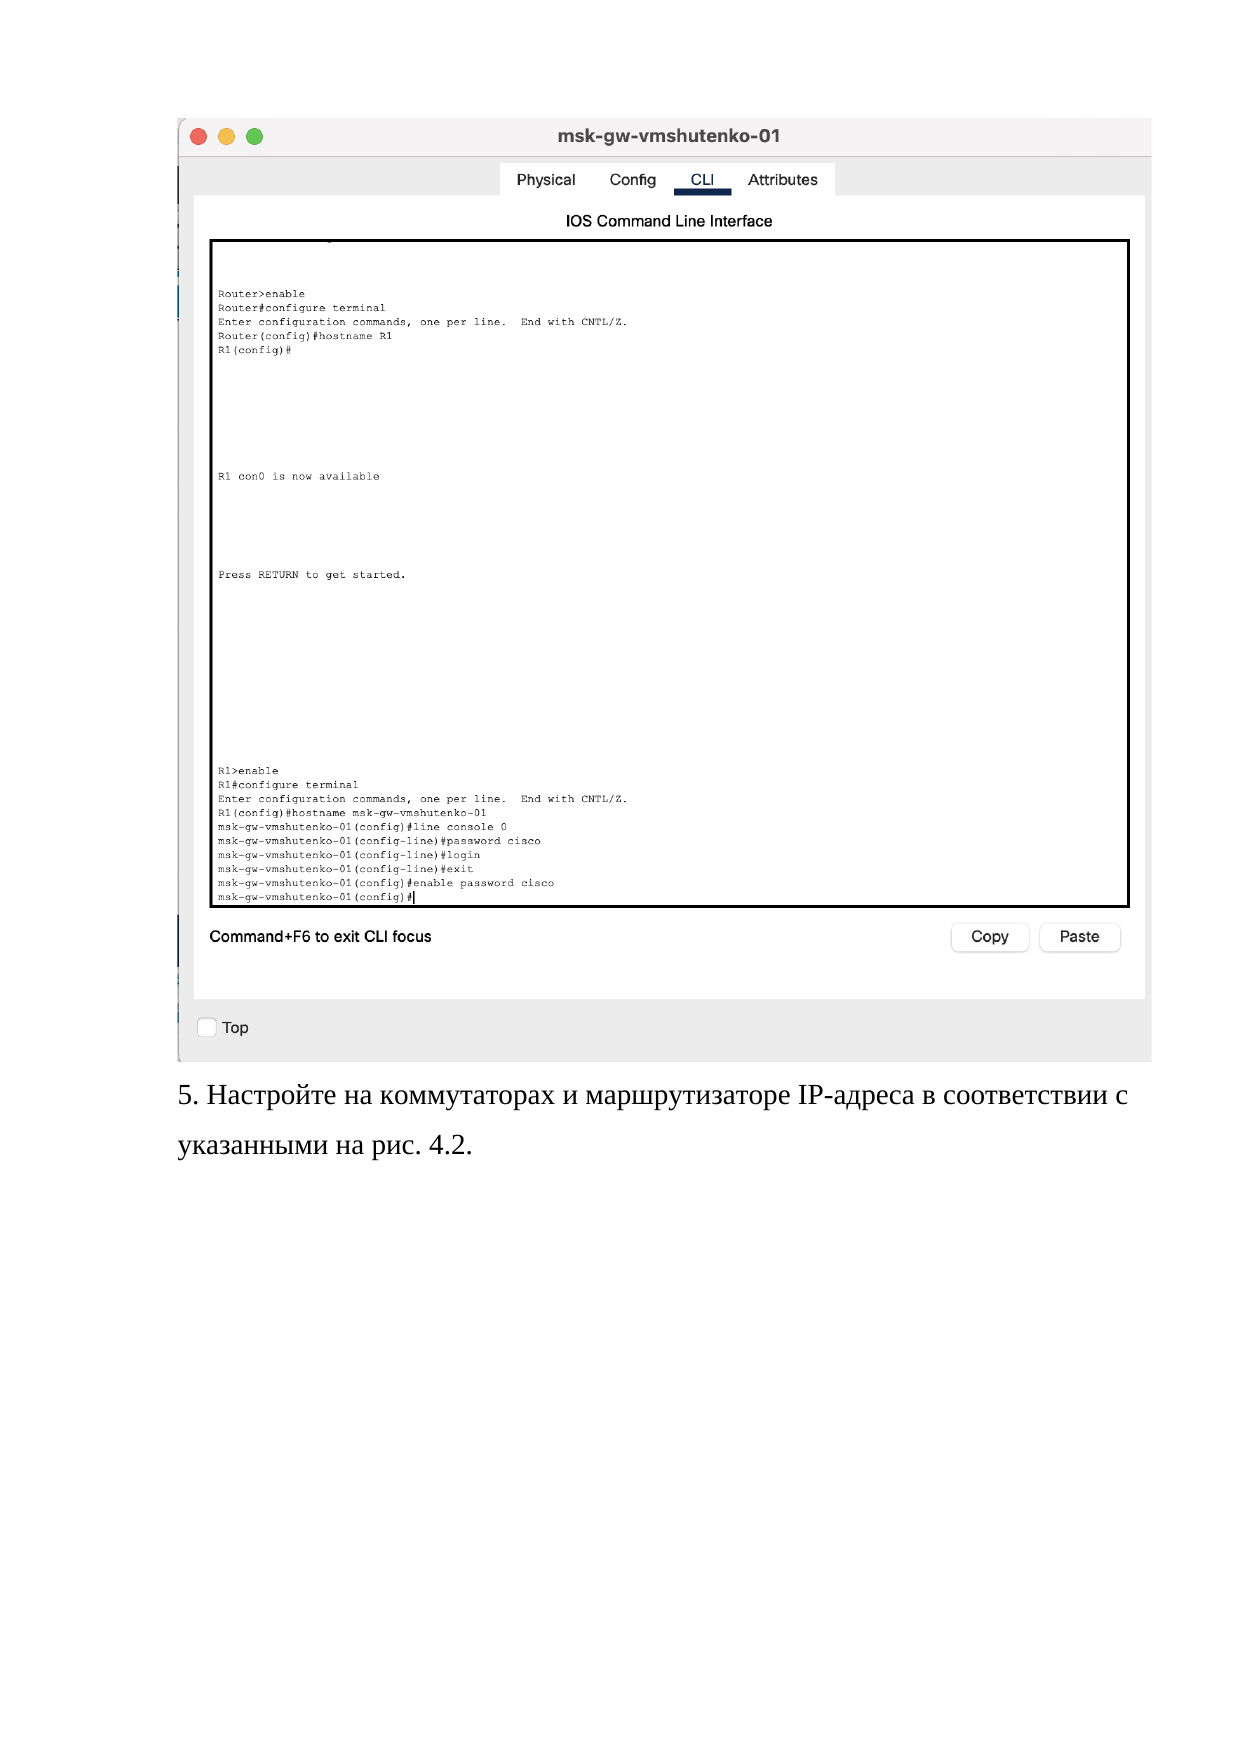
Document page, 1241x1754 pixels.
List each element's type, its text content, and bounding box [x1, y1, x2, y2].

picture [177, 118, 1152, 1062]
text 5. Настройте на коммутаторах и маршрутизаторе IP-адреса в соответствии с указанными на рис. 4.2. [177, 1077, 1152, 1161]
